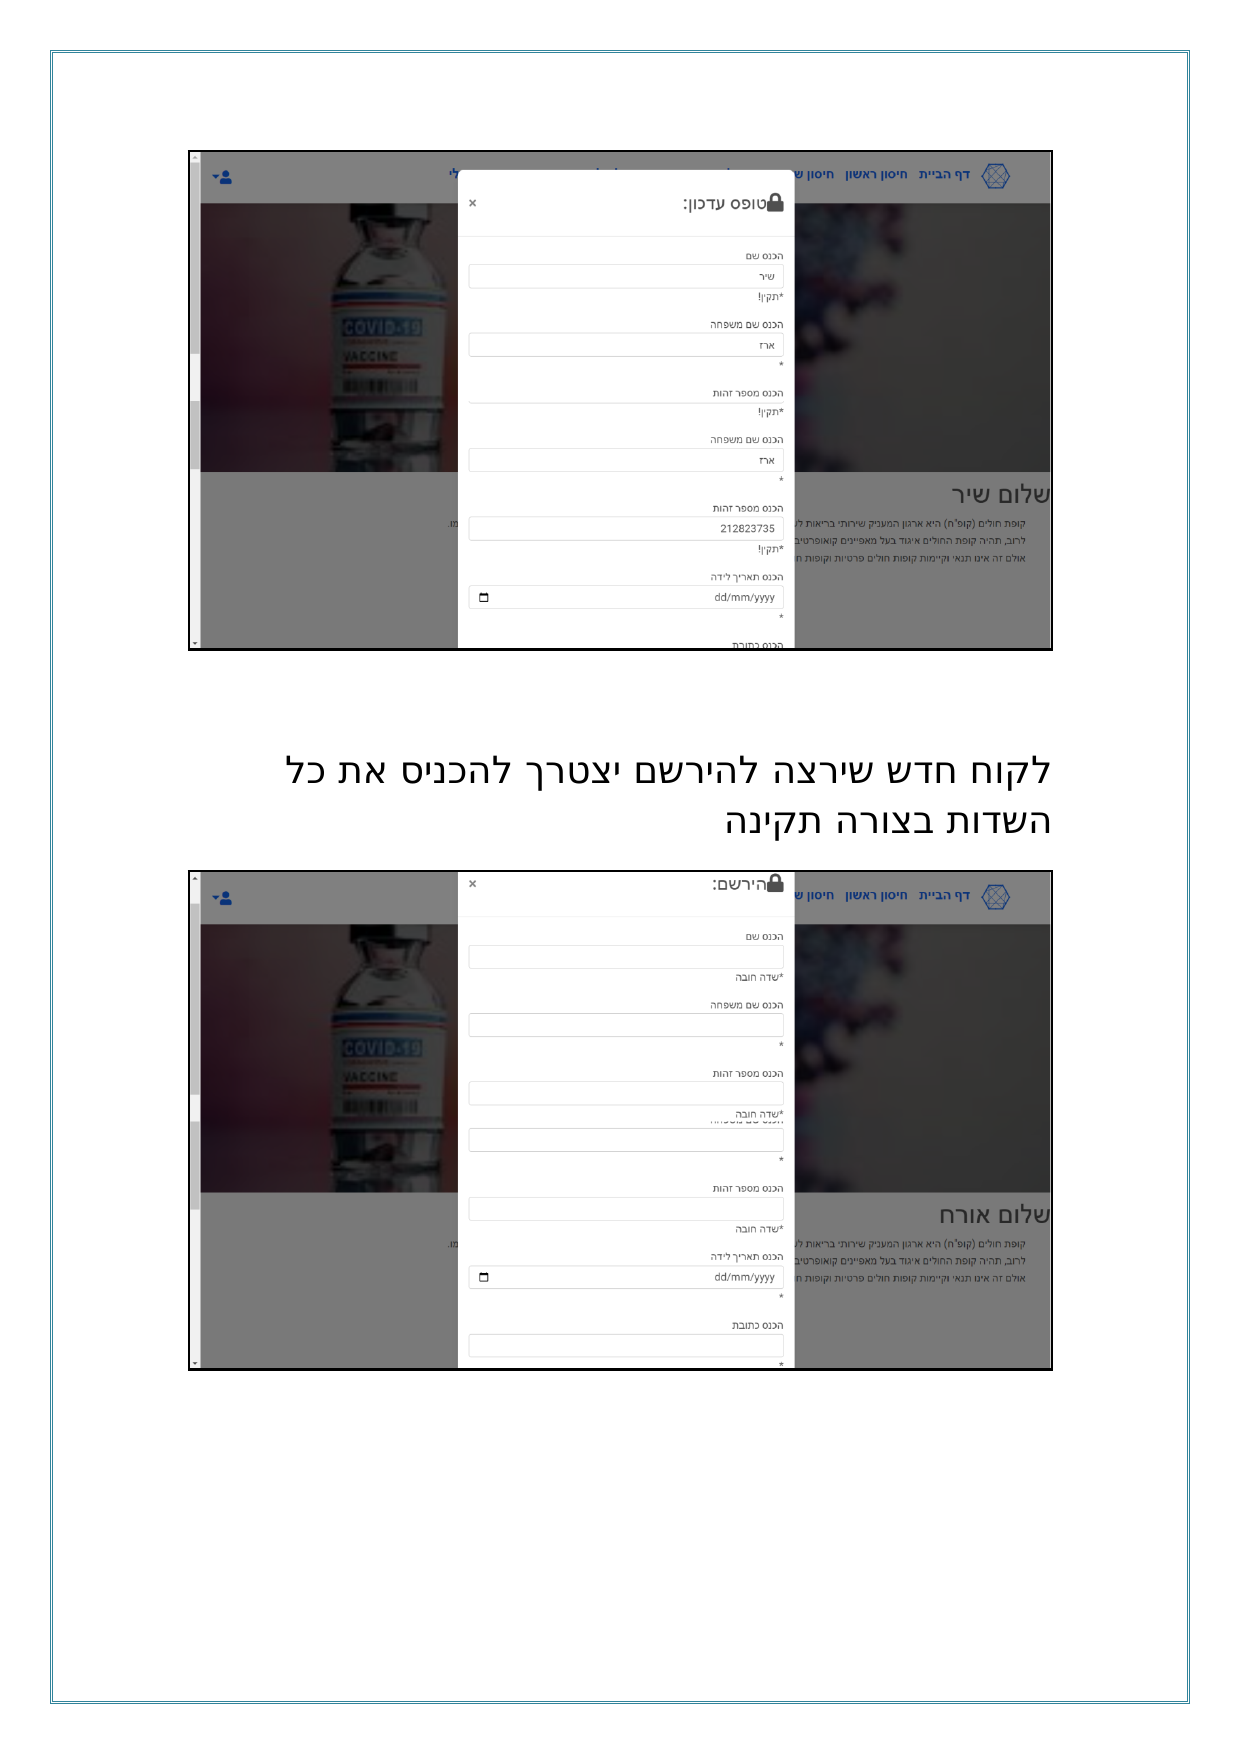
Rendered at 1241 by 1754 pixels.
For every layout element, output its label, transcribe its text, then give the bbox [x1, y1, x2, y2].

picture [190, 872, 1051, 1368]
picture [190, 152, 1051, 648]
text לקוח חדש שירצה להירשם יצטרך להכניס את כל השדות בצורה תקינה [187, 749, 1053, 843]
